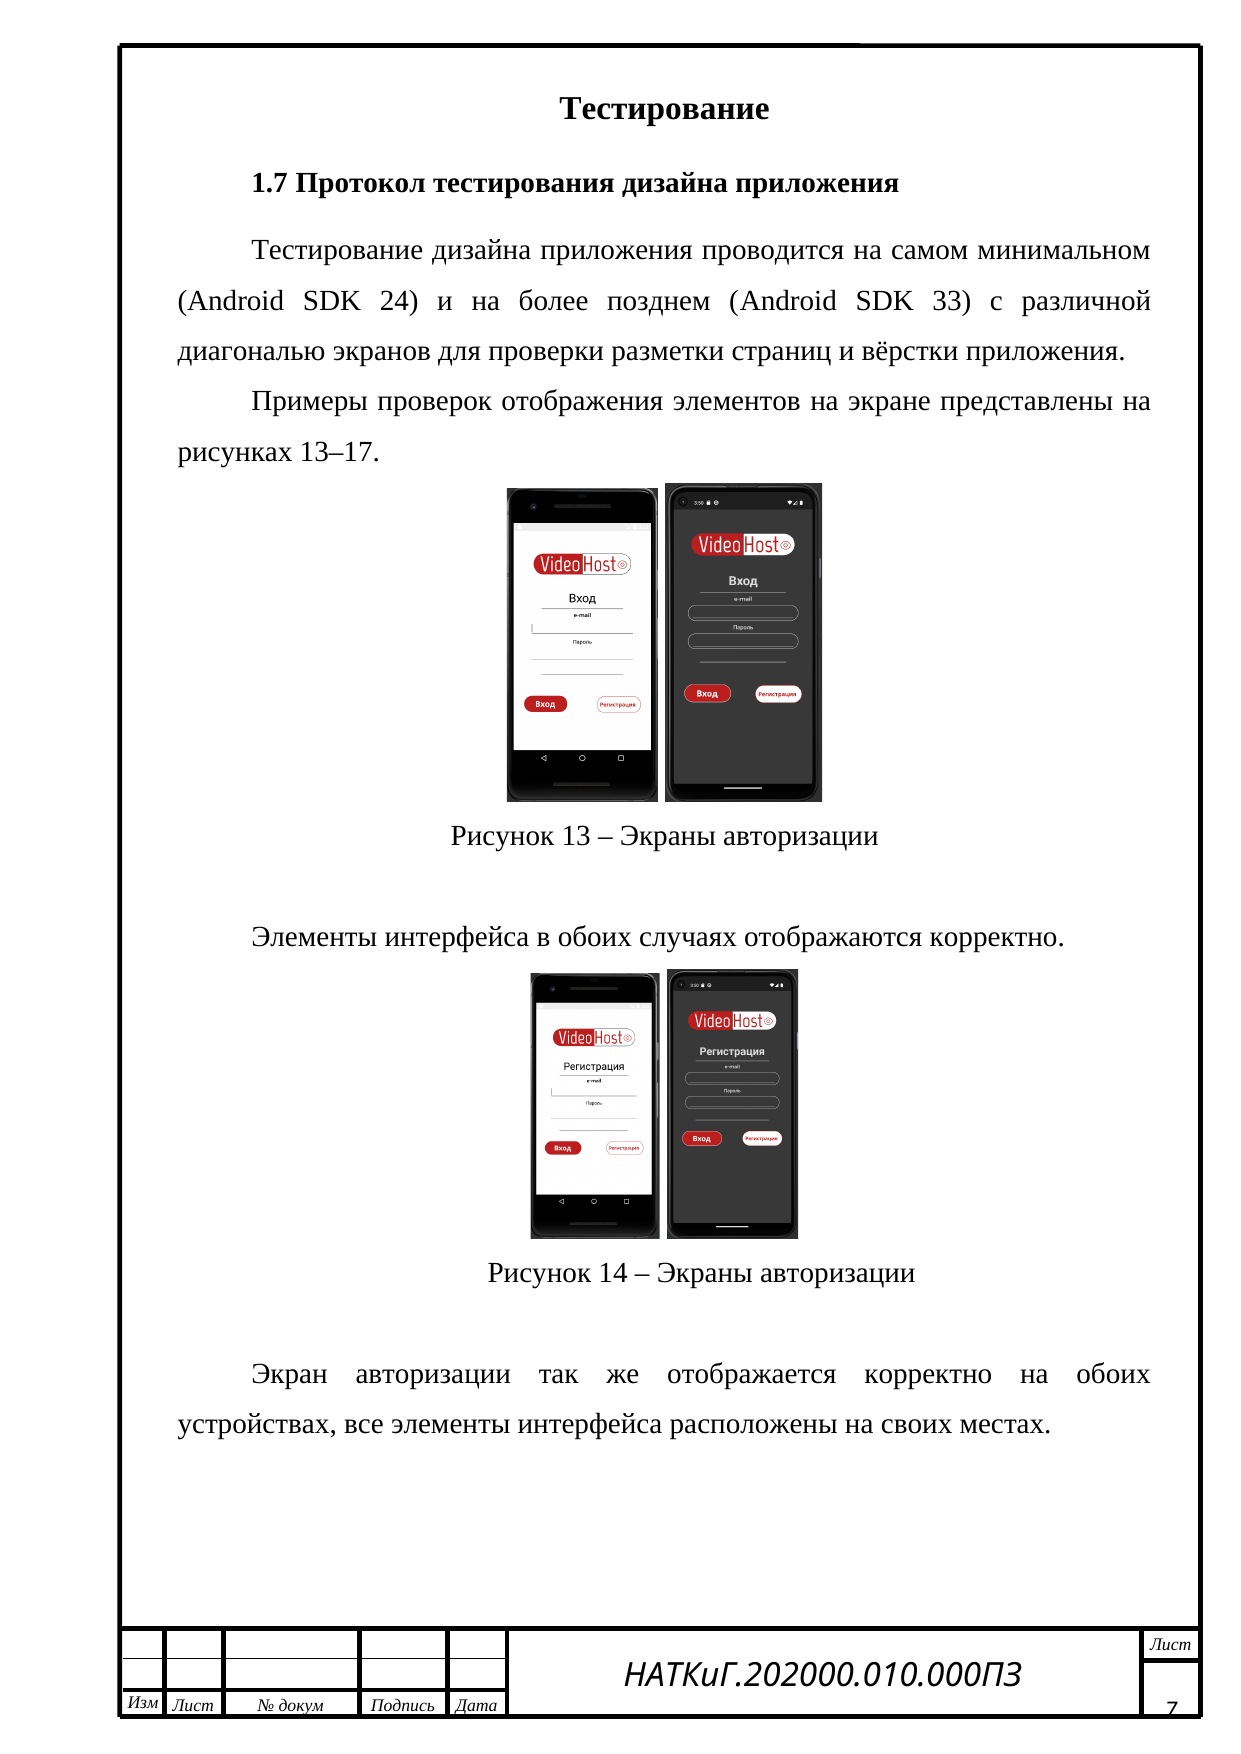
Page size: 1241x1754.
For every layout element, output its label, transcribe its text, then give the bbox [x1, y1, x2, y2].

picture [530, 973, 660, 1239]
picture [665, 483, 823, 802]
text Рисунок 14 – Экраны авторизации [177, 1255, 1152, 1289]
text Элементы интерфейса в обоих случаях отображаются корректно. [177, 919, 1152, 953]
text Рисунок 13 – Экраны авторизации [177, 818, 1152, 852]
subtitle Протокол тестирования дизайна приложения [251, 165, 1152, 199]
text Экран авторизации так же отображается корректно на обоих устройствах, все элементы интерфейса расположены на своих местах. [177, 1356, 1152, 1440]
picture [506, 488, 658, 802]
text Тестирование дизайна приложения проводится на самом минимальном (Android SDK 24) и на более позднем (Android SDK 33) с различной диагональю экранов для проверки разметки страниц и вёрстки приложения. [177, 232, 1152, 367]
subtitle Тестирование [177, 89, 1152, 127]
picture [667, 969, 799, 1239]
text Примеры проверок отображения элементов на экране представлены на рисунках 13–17. [177, 383, 1152, 467]
